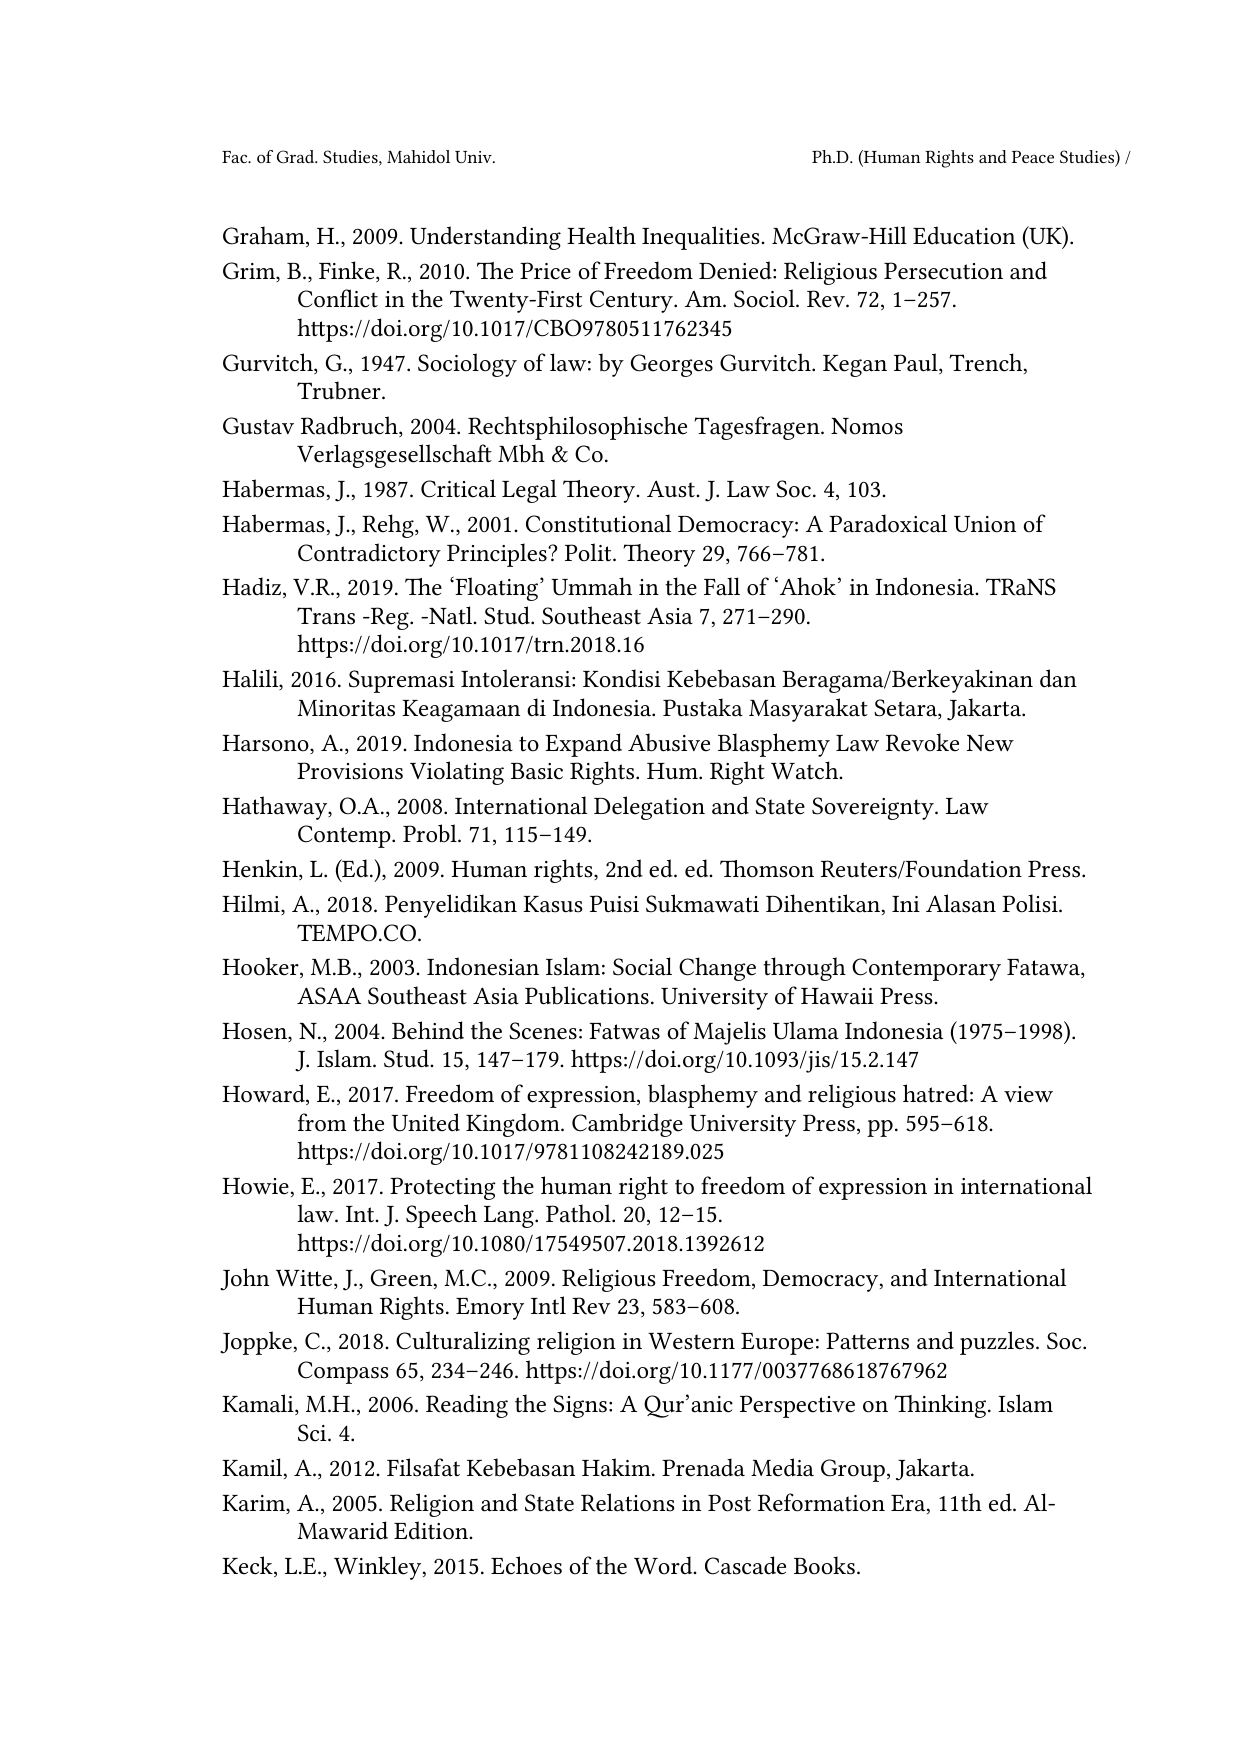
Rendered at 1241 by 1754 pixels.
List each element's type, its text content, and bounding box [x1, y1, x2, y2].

text Harsono, A., 2019. Indonesia to Expand Abusive Blasphemy Law Revoke New Provisions Violating Basic Rights. Hum. Right Watch. [222, 729, 1093, 786]
text Howie, E., 2017. Protecting the human right to freedom of expression in international law. Int. J. Speech Lang. Pathol. 20, 12–15. https://doi.org/10.1080/17549507.2018.1392612 [222, 1172, 1093, 1258]
text Halili, 2016. Supremasi Intoleransi: Kondisi Kebebasan Beragama/Berkeyakinan dan Minoritas Keagamaan di Indonesia. Pustaka Masyarakat Setara, Jakarta. [222, 665, 1093, 722]
text John Witte, J., Green, M.C., 2009. Religious Freedom, Democracy, and International Human Rights. Emory Intl Rev 23, 583–608. [222, 1264, 1093, 1321]
text Grim, B., Finke, R., 2010. The Price of Freedom Denied: Religious Persecution and Conflict in the Twenty-First Century. Am. Sociol. Rev. 72, 1–257. https://doi.org/10.1017/CBO9780511762345 [222, 257, 1093, 342]
text Habermas, J., 1987. Critical Legal Theory. Aust. J. Law Soc. 4, 103. [222, 475, 1093, 504]
text Joppke, C., 2018. Culturalizing religion in Western Europe: Patterns and puzzles. Soc. Compass 65, 234–246. https://doi.org/10.1177/0037768618767962 [222, 1327, 1093, 1384]
text Hosen, N., 2004. Behind the Scenes: Fatwas of Majelis Ulama Indonesia (1975–1998). J. Islam. Stud. 15, 147–179. https://doi.org/10.1093/jis/15.2.147 [222, 1017, 1093, 1074]
text Hilmi, A., 2018. Penyelidikan Kasus Puisi Sukmawati Dihentikan, Ini Alasan Polisi. TEMPO.CO. [222, 890, 1093, 947]
text Hathaway, O.A., 2008. International Delegation and State Sovereignty. Law Contemp. Probl. 71, 115–149. [222, 792, 1093, 849]
text Gustav Radbruch, 2004. Rechtsphilosophische Tagesfragen. Nomos Verlagsgesellschaft Mbh & Co. [222, 412, 1093, 469]
text Keck, L.E., Winkley, 2015. Echoes of the Word. Cascade Books. [222, 1552, 1093, 1581]
text Gurvitch, G., 1947. Sociology of law: by Georges Gurvitch. Kegan Paul, Trench, Trubner. [222, 349, 1093, 406]
text Kamil, A., 2012. Filsafat Kebebasan Hakim. Prenada Media Group, Jakarta. [222, 1454, 1093, 1482]
text Kamali, M.H., 2006. Reading the Signs: A Qur’anic Perspective on Thinking. Islam Sci. 4. [222, 1391, 1093, 1448]
text Hooker, M.B., 2003. Indonesian Islam: Social Change through Contemporary Fatawa, ASAA Southeast Asia Publications. University of Hawaii Press. [222, 953, 1093, 1011]
text Habermas, J., Rehg, W., 2001. Constitutional Democracy: A Paradoxical Union of Contradictory Principles? Polit. Theory 29, 766–781. [222, 510, 1093, 567]
text Graham, H., 2009. Understanding Health Inequalities. McGraw-Hill Education (UK). [222, 222, 1093, 251]
text Karim, A., 2005. Religion and State Relations in Post Reformation Era, 11th ed. Al-Mawarid Edition. [222, 1489, 1093, 1546]
text Henkin, L. (Ed.), 2009. Human rights, 2nd ed. ed. Thomson Reuters/Foundation Press. [222, 855, 1093, 884]
text Hadiz, V.R., 2019. The ‘Floating’ Ummah in the Fall of ‘Ahok’ in Indonesia. TRaNS Trans -Reg. -Natl. Stud. Southeast Asia 7, 271–290. https://doi.org/10.1017/trn.2018.16 [222, 573, 1093, 659]
text Howard, E., 2017. Freedom of expression, blasphemy and religious hatred: A view from the United Kingdom. Cambridge University Press, pp. 595–618. https://doi.org/10.1017/9781108242189.025 [222, 1080, 1093, 1166]
